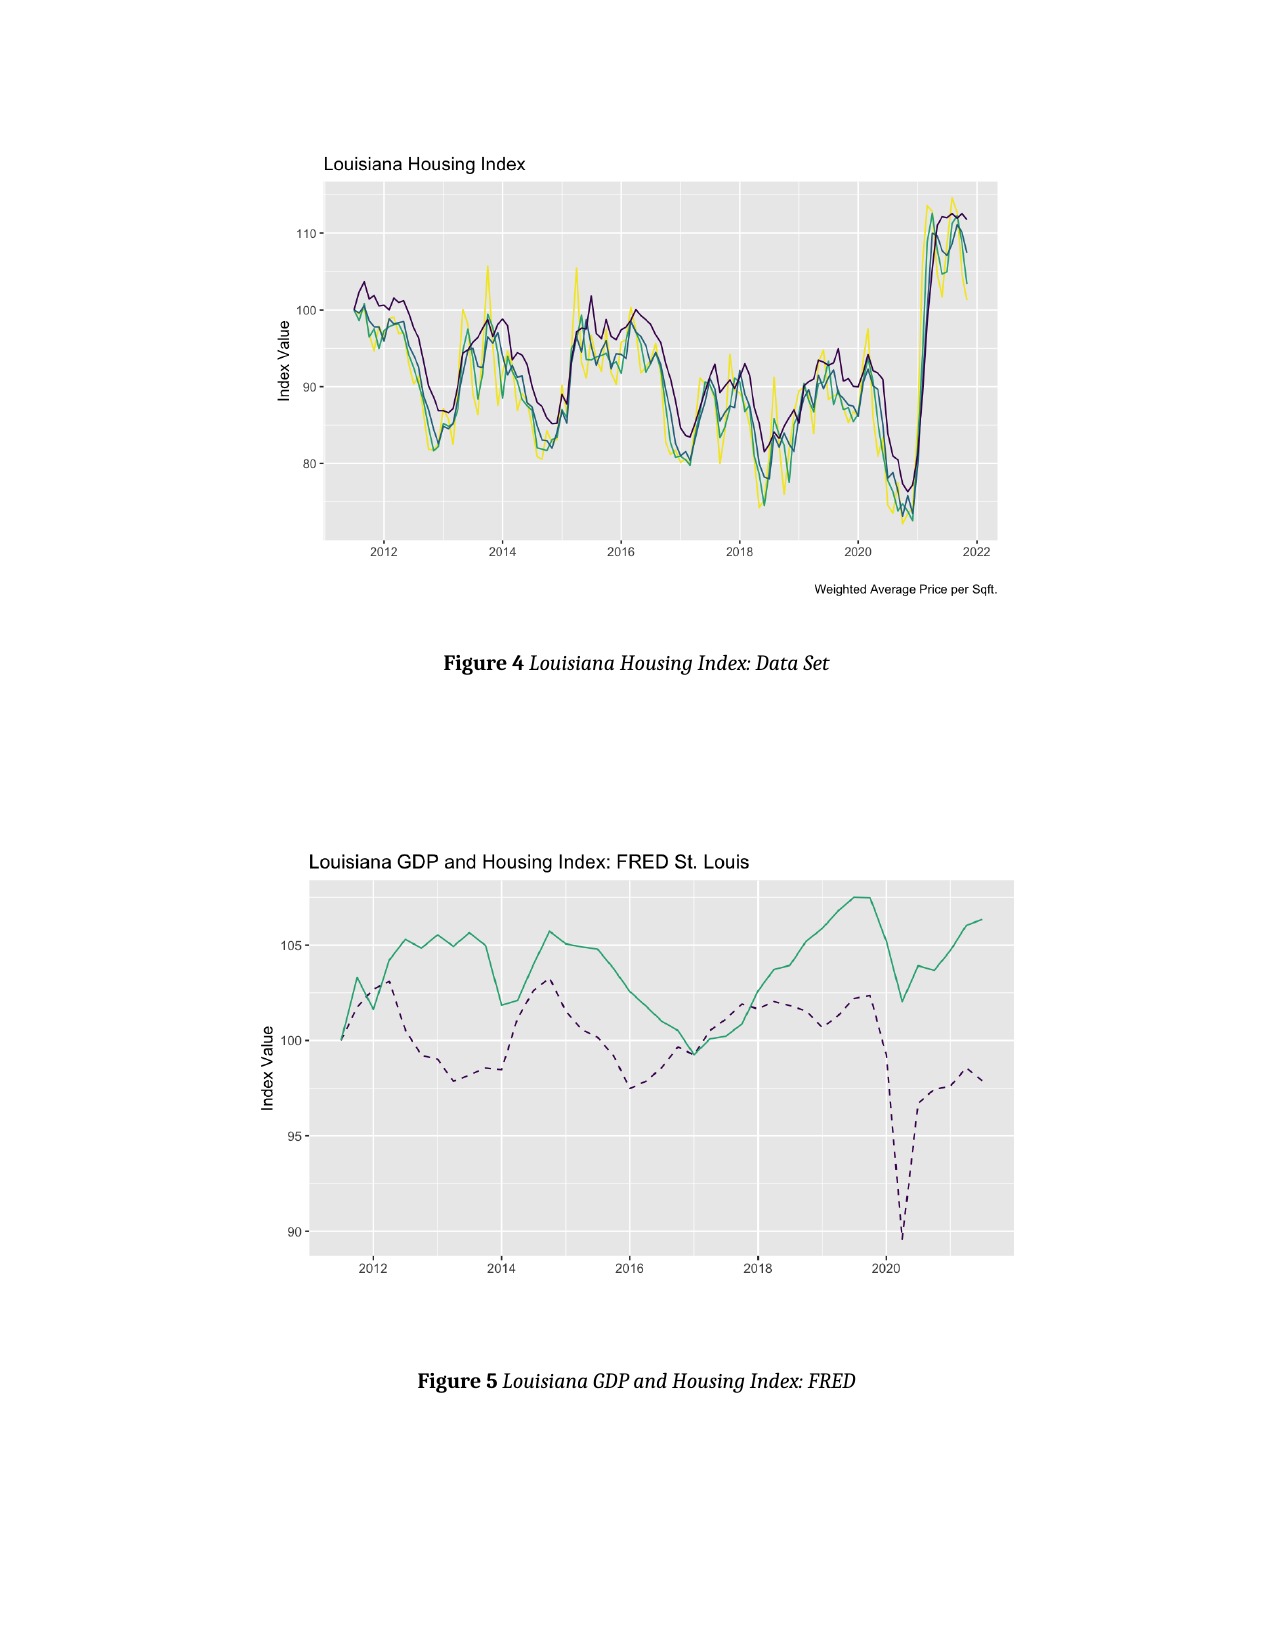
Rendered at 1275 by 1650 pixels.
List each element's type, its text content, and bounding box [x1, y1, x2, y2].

picture [271, 150, 1005, 603]
text Figure 5 Louisiana GDP and Housing Index: FRED [150, 1369, 1125, 1394]
picture [253, 847, 1022, 1322]
text Figure 4 Louisiana Housing Index: Data Set [150, 651, 1125, 676]
